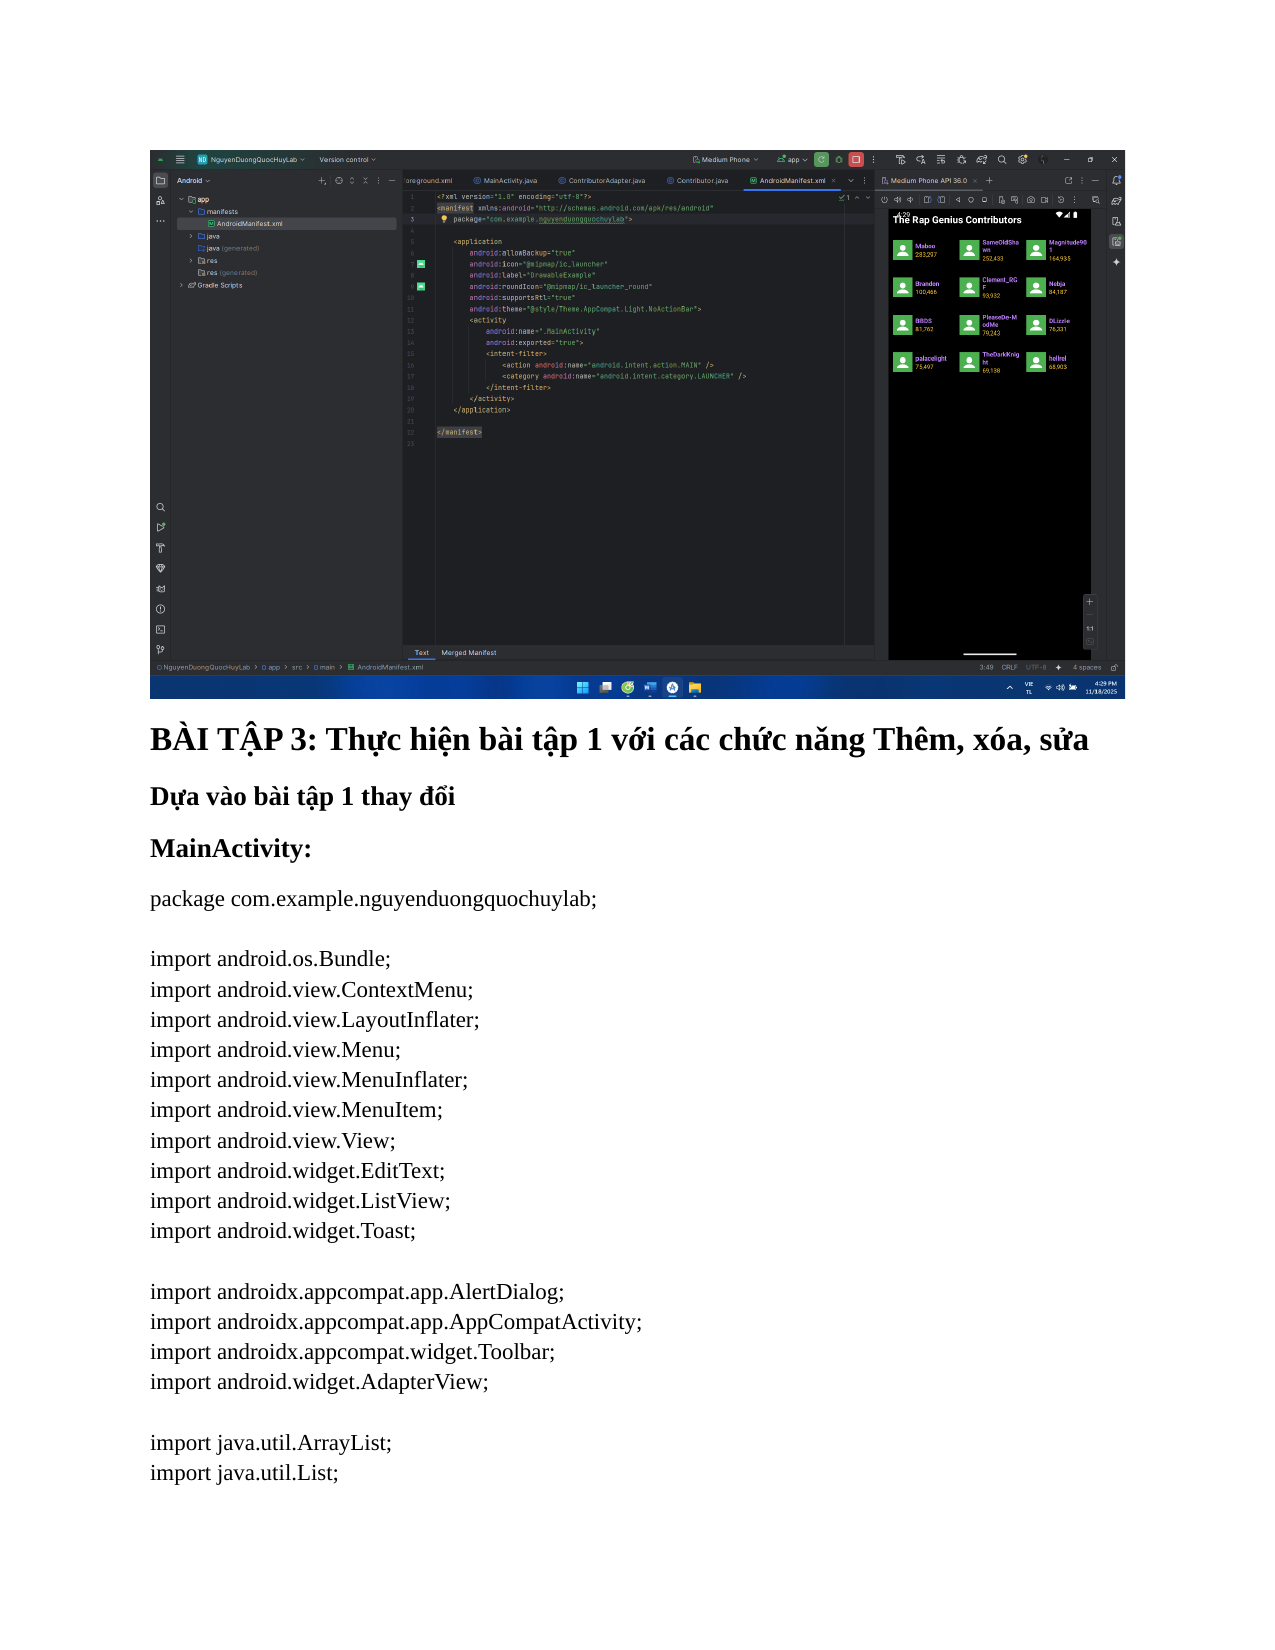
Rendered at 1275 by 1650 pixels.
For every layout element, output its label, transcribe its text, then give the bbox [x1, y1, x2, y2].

text Dựa vào bài tập 1 thay đổi [150, 780, 1125, 811]
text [150, 885, 1125, 1485]
text BÀI TẬP 3: Thực hiện bài tập 1 với các chức nǎng Thêm, xóa, sửa [150, 719, 1125, 758]
text MainActivity: [150, 833, 1125, 864]
picture [150, 150, 1125, 699]
